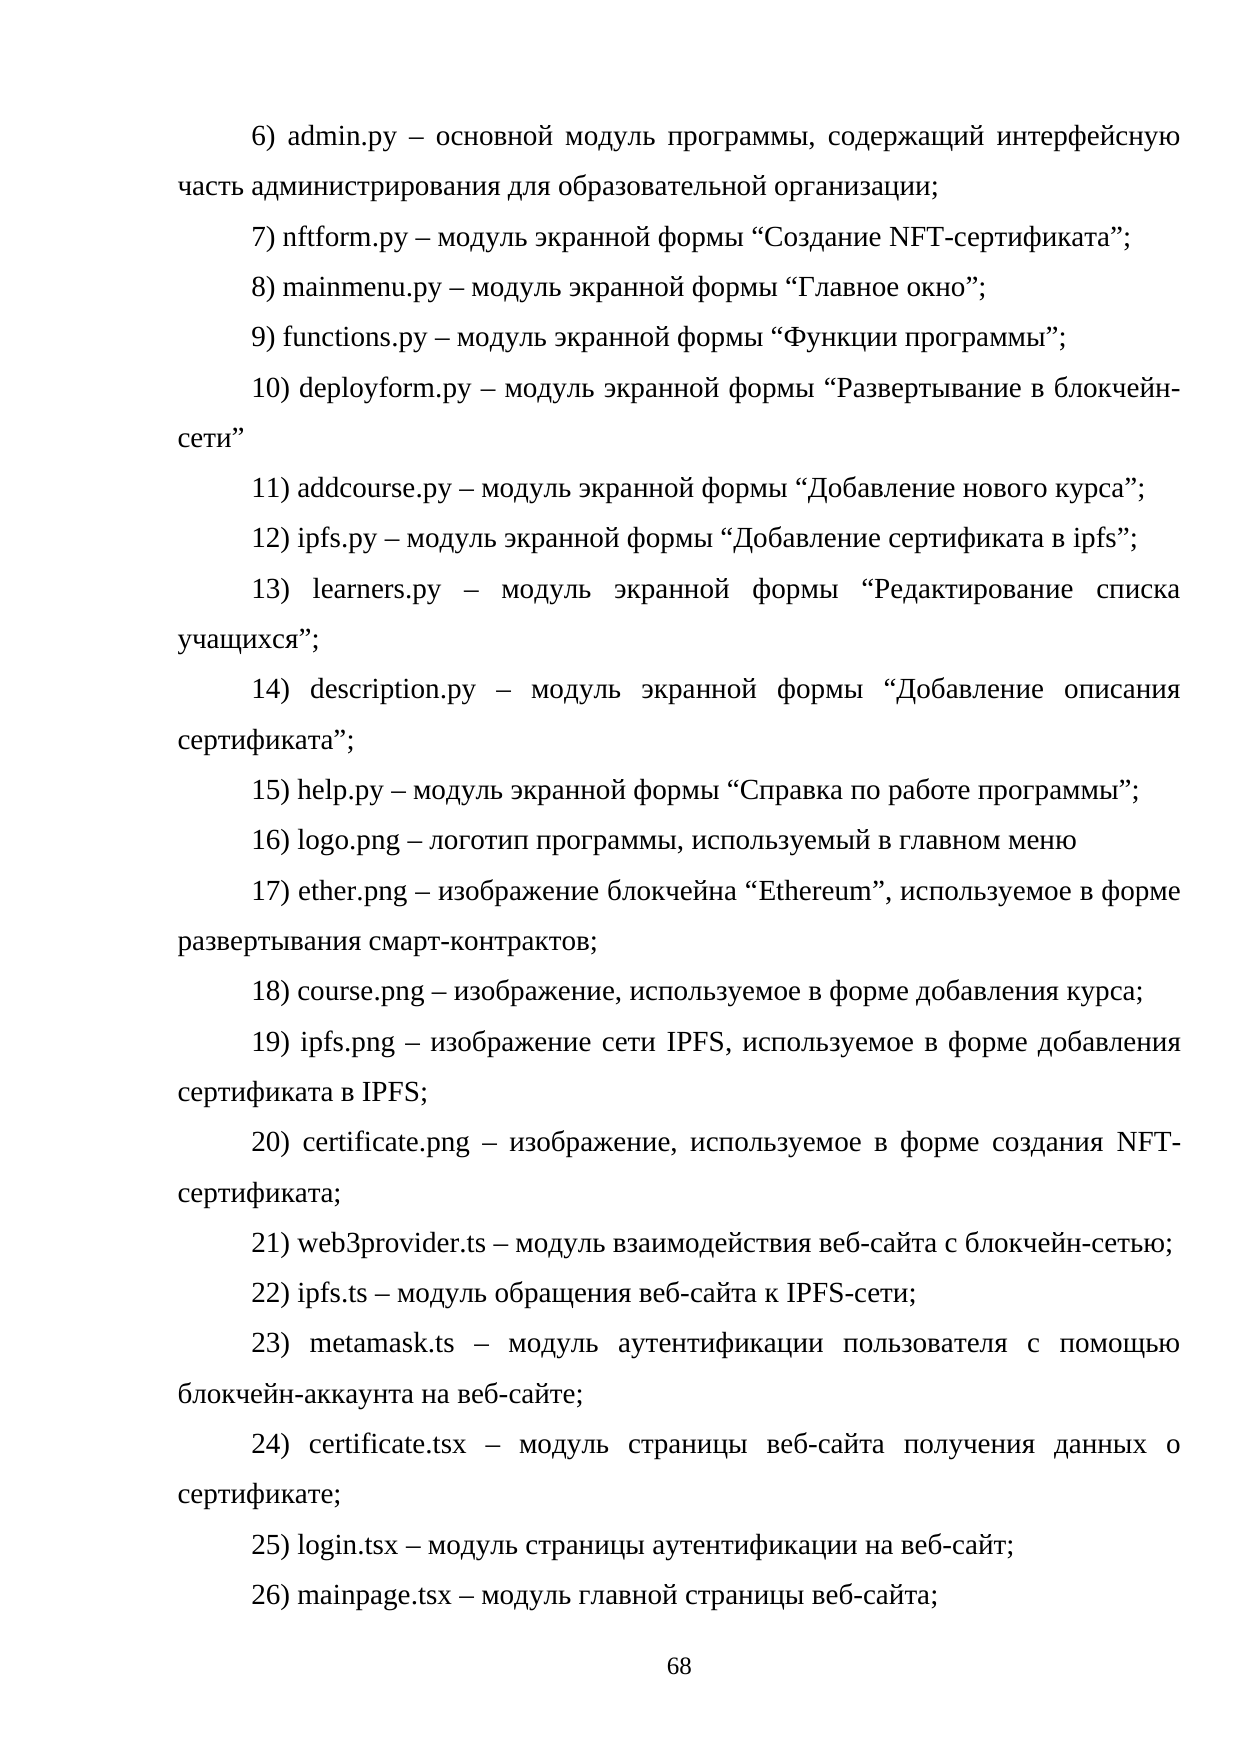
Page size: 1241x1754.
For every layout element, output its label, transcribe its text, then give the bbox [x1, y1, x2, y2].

text 24) certificate.tsx – модуль страницы веб-сайта получения данных о сертификате; [177, 1426, 1181, 1510]
text 23) metamask.ts – модуль аутентификации пользователя с помощью блокчейн-аккаунта на веб-сайте; [177, 1326, 1181, 1409]
text 17) ether.png – изображение блокчейна “Ethereum”, используемое в форме развертывания смарт-контрактов; [177, 873, 1181, 957]
text 13) learners.py – модуль экранной формы “Редактирование списка учащихся”; [177, 571, 1181, 655]
text 19) ipfs.png – изображение сети IPFS, используемое в форме добавления сертификата в IPFS; [177, 1024, 1181, 1108]
text 16) logo.png – логотип программы, используемый в главном меню [177, 822, 1181, 856]
text 26) mainpage.tsx – модуль главной страницы веб-сайта; [177, 1577, 1181, 1611]
text 21) web3provider.ts – модуль взаимодействия веб-сайта с блокчейн-сетью; [177, 1225, 1181, 1258]
text 14) description.py – модуль экранной формы “Добавление описания сертификата”; [177, 672, 1181, 755]
text 20) certificate.png – изображение, используемое в форме создания NFT-сертификата; [177, 1124, 1181, 1208]
text 8) mainmenu.py – модуль экранной формы “Главное окно”; [177, 269, 1181, 303]
text 7) nftform.py – модуль экранной формы “Создание NFT-сертификата”; [177, 219, 1181, 252]
text 12) ipfs.py – модуль экранной формы “Добавление сертификата в ipfs”; [177, 521, 1181, 554]
text 9) functions.py – модуль экранной формы “Функции программы”; [177, 319, 1181, 353]
text 22) ipfs.ts – модуль обращения веб-сайта к IPFS-сети; [177, 1275, 1181, 1309]
text 18) course.png – изображение, используемое в форме добавления курса; [177, 973, 1181, 1007]
text 10) deployform.py – модуль экранной формы “Развертывание в блокчейн-сети” [177, 370, 1181, 453]
text 6) admin.py – основной модуль программы, содержащий интерфейсную часть администрирования для образовательной организации; [177, 118, 1181, 202]
text 11) addcourse.py – модуль экранной формы “Добавление нового курса”; [177, 470, 1181, 504]
text 25) login.tsx – модуль страницы аутентификации на веб-сайт; [177, 1527, 1181, 1560]
text 15) help.py – модуль экранной формы “Справка по работе программы”; [177, 772, 1181, 806]
